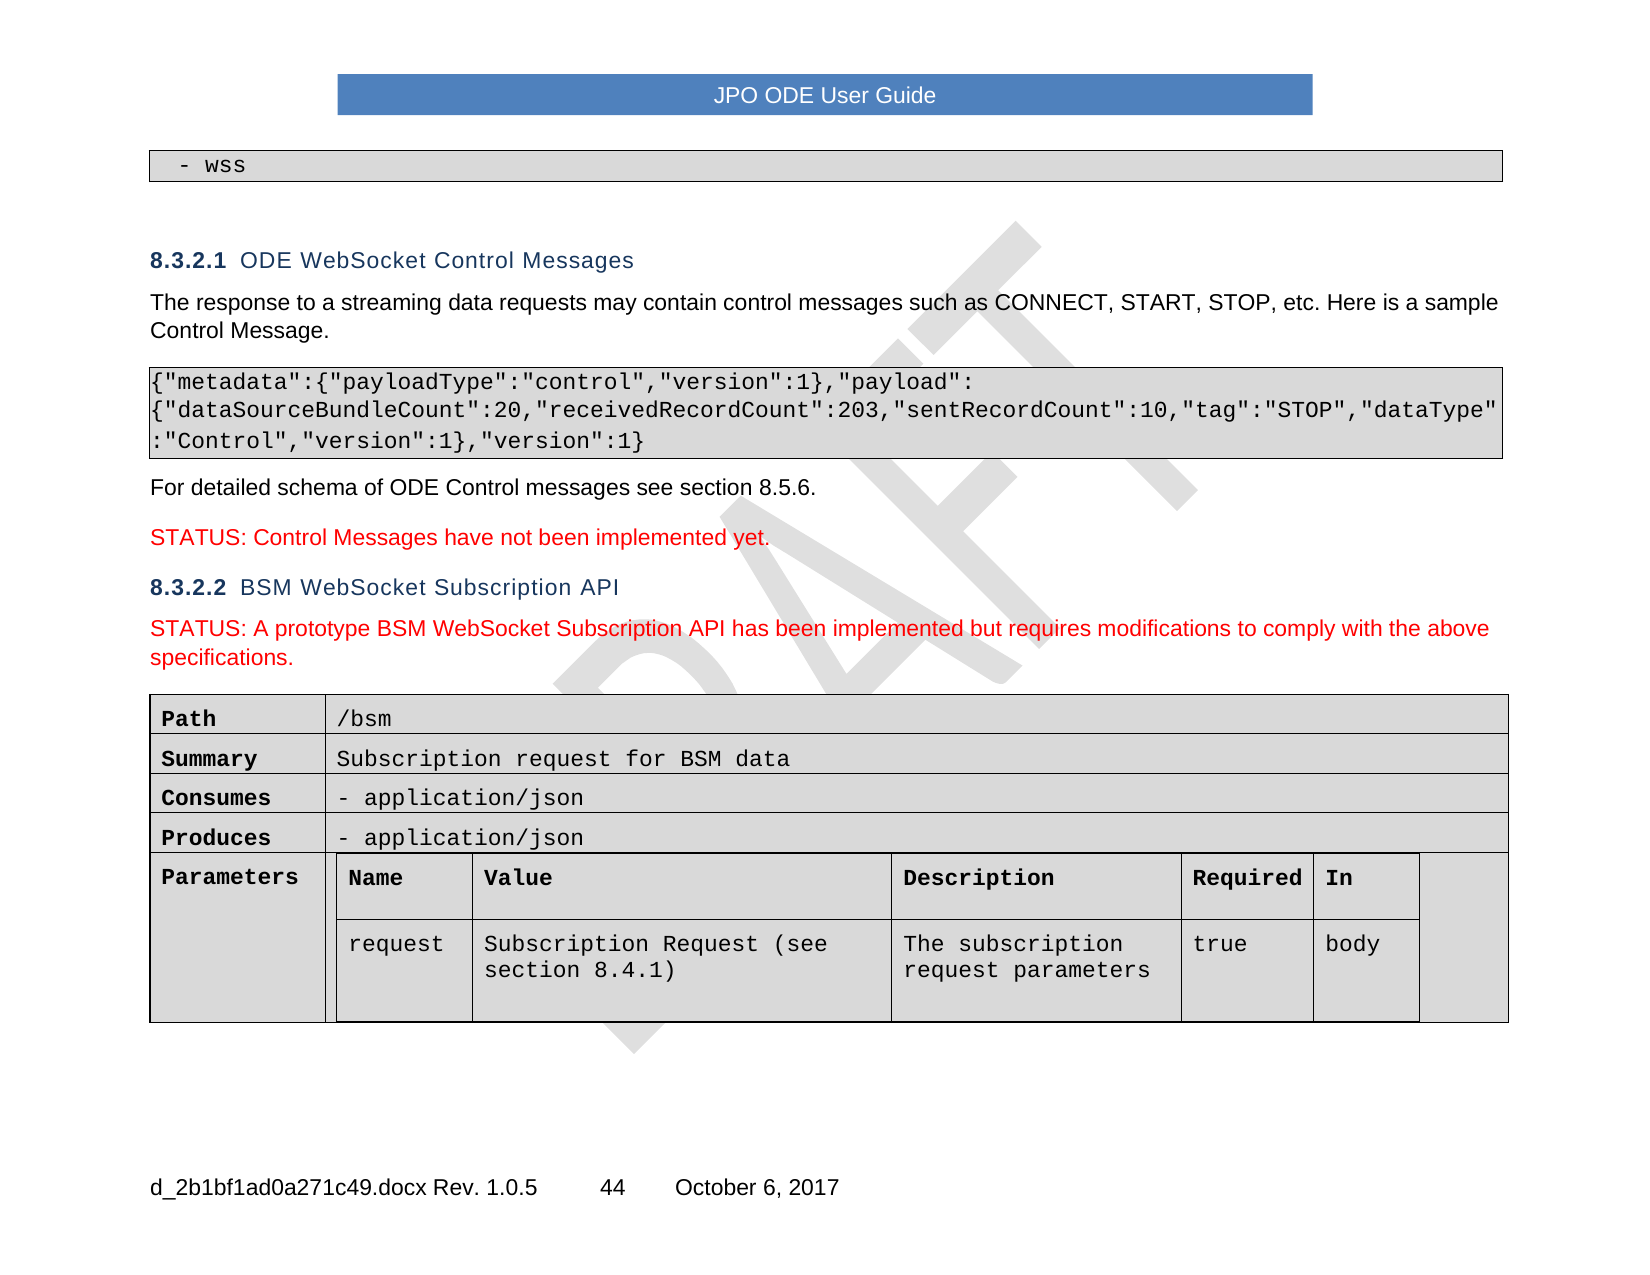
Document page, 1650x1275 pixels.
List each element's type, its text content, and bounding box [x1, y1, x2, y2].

table_cell [1182, 854, 1313, 919]
table_cell Parameters [151, 853, 325, 1022]
table_cell [337, 854, 472, 919]
table_cell [473, 920, 891, 1021]
text The response to a streaming data requests may contain control messages such as CONNECT, START, STOP, etc. Here is a sample Control Message. [150, 288, 1500, 344]
table_cell [892, 854, 1181, 919]
table_header Path [151, 695, 325, 733]
subtitle ODE WebSocket Control Messages [150, 247, 1500, 273]
table_cell Consumes [151, 774, 325, 812]
table_cell [337, 920, 472, 1021]
table_header /bsm [326, 695, 1508, 733]
table_cell - application/json [326, 813, 1508, 852]
table_cell [473, 854, 891, 919]
table_cell [892, 920, 1181, 1021]
table_cell [1314, 854, 1419, 919]
text - wss [150, 151, 1502, 181]
text STATUS: A prototype BSM WebSocket Subscription API has been implemented but requires modifications to comply with the above specifications. [150, 615, 1500, 670]
table_cell [1182, 920, 1313, 1021]
table_cell Subscription request for BSM data [326, 734, 1508, 773]
table_cell [1420, 853, 1508, 1022]
table_cell Produces [151, 813, 325, 852]
subtitle BSM WebSocket Subscription API [150, 574, 1500, 600]
text {"metadata":{"payloadType":"control","version":1},"payload":{"dataSourceBundleCount":20,"receivedRecordCount":203,"sentRecordCount":10,"tag":"STOP","dataType":"Control","version":1},"version":1} [150, 368, 1502, 458]
table_cell - application/json [326, 774, 1508, 812]
table_cell [1314, 920, 1419, 1021]
table_cell [326, 853, 336, 1022]
text STATUS: Control Messages have not been implemented yet. [150, 524, 1500, 550]
text For detailed schema of ODE Control messages see section 8.2.6. [150, 474, 1500, 500]
table_cell Summary [151, 734, 325, 773]
